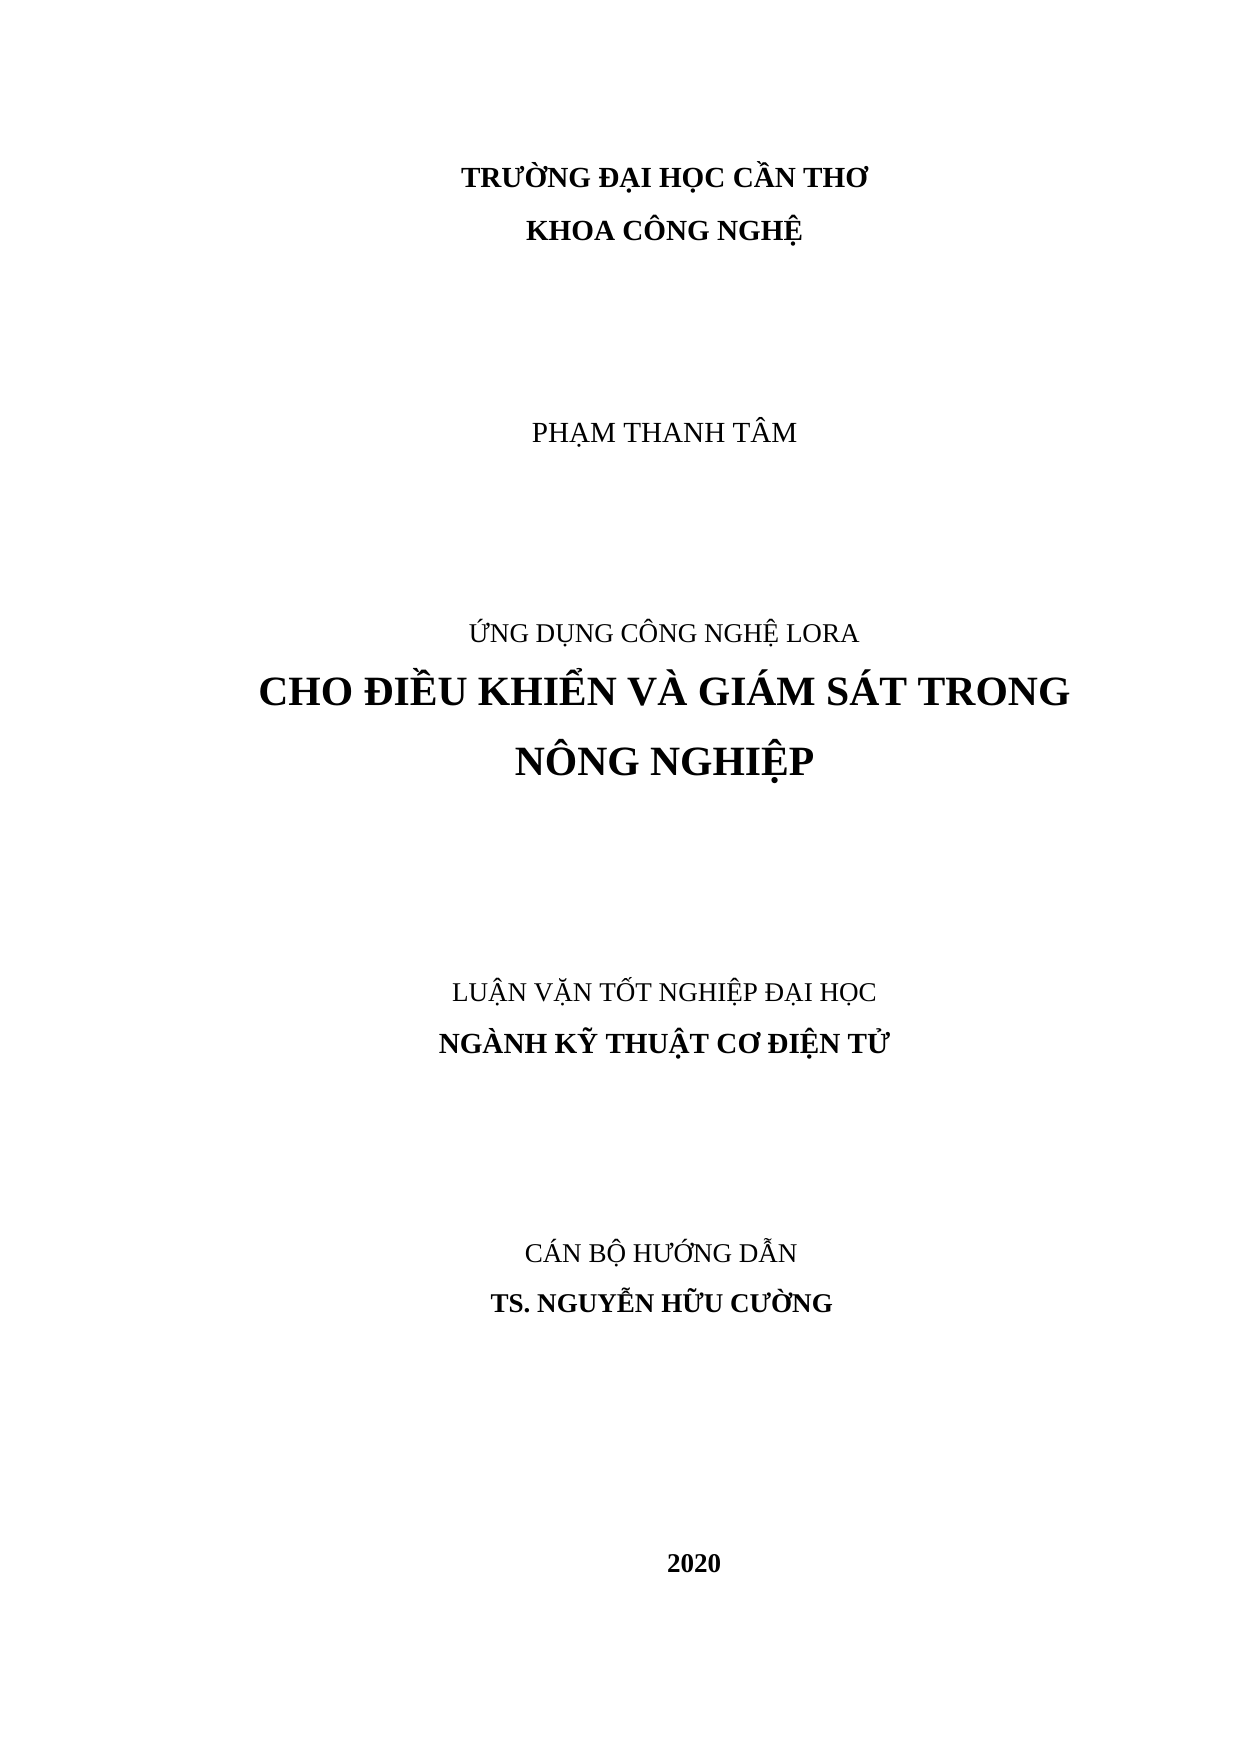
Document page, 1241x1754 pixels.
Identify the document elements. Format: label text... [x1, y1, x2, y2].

text 2020 [236, 1547, 1092, 1579]
text KHOA CÔNG NGHỆ [236, 213, 1092, 246]
text PHẠM THANH TÂM [236, 415, 1092, 448]
text TS. NGUYỄN HỮU CƯỜNG [177, 1287, 1146, 1318]
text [236, 160, 1092, 194]
